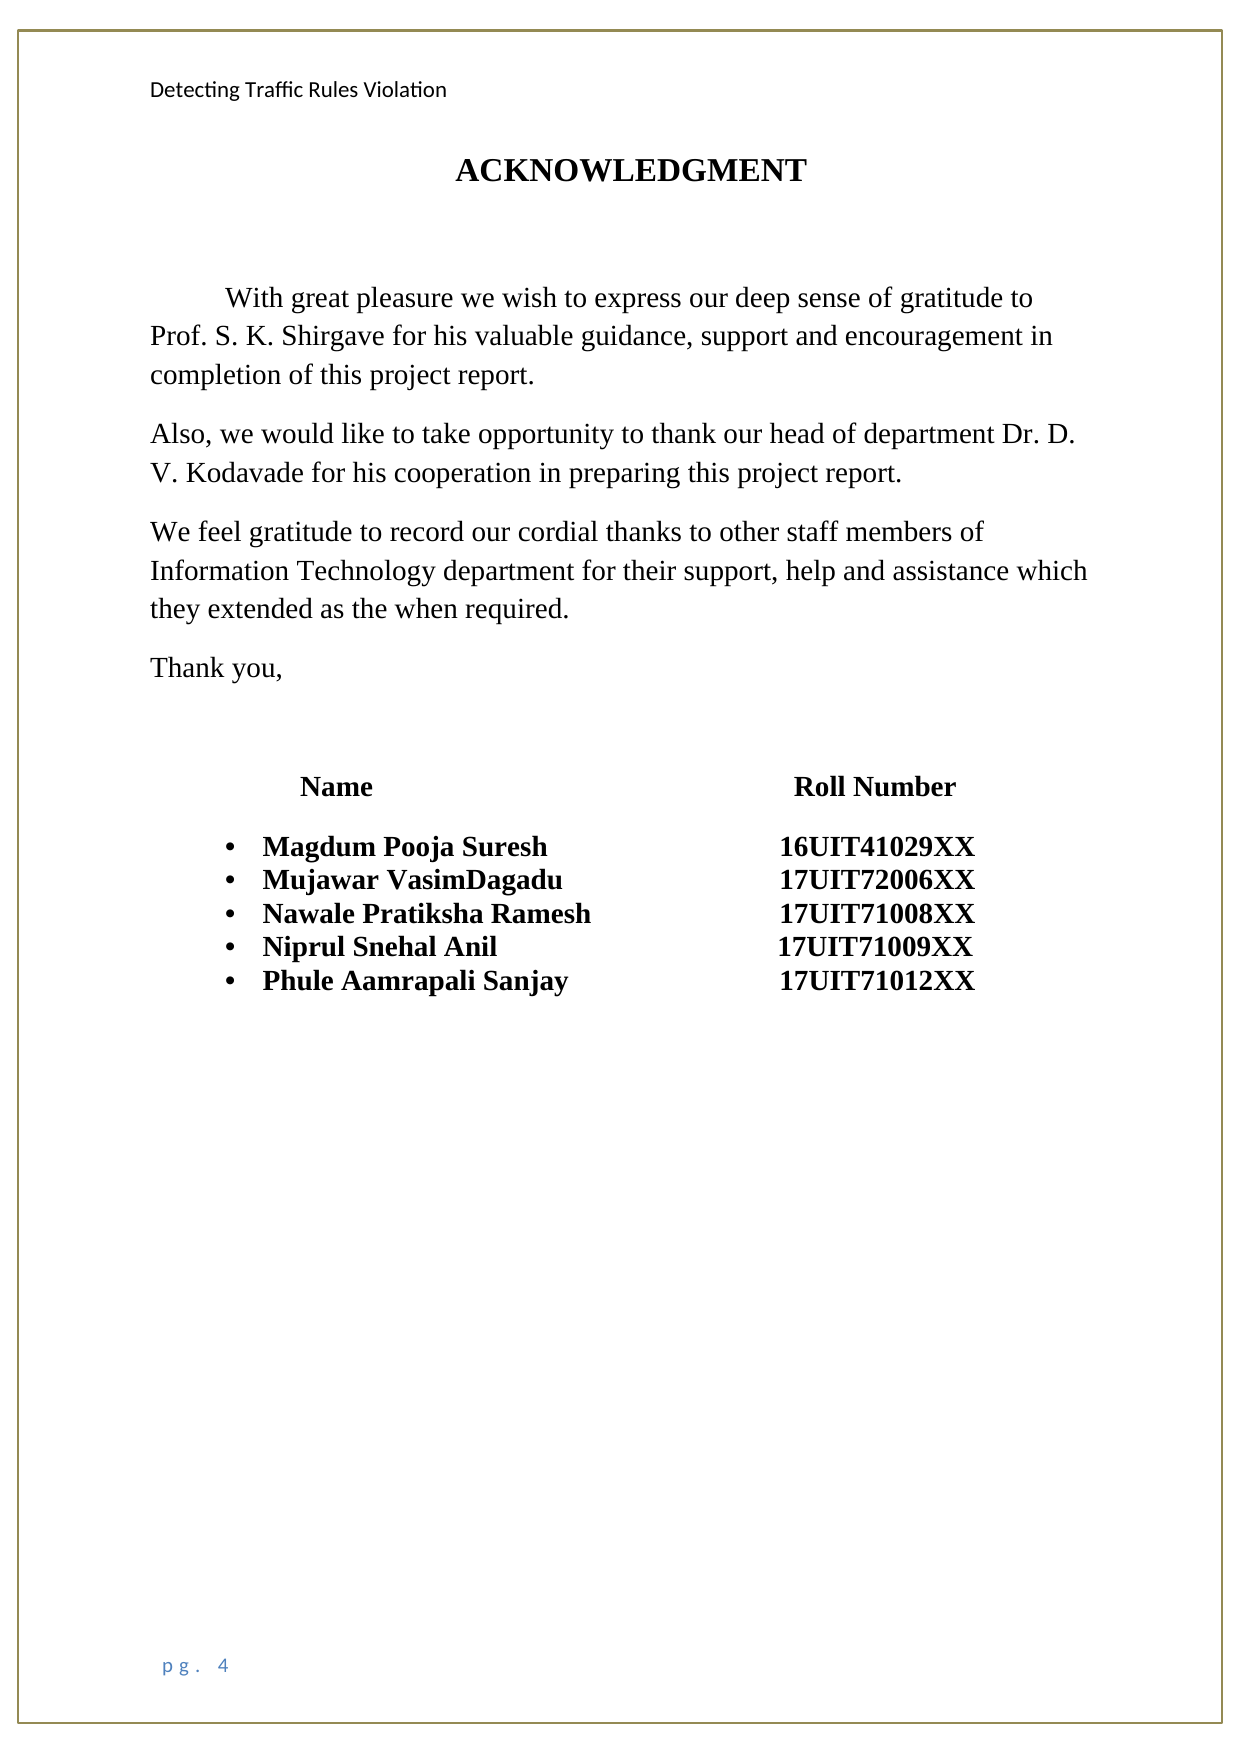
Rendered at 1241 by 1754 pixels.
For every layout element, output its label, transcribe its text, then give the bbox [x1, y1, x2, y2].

text Also, we would like to take opportunity to thank our head of department Dr. D. V. Kodavade for his cooperation in preparing this project report. [150, 416, 1090, 488]
list Mujawar VasimDagadu 17UIT72006XX [225, 862, 1090, 896]
text Thank you, [150, 651, 1090, 684]
text With great pleasure we wish to express our deep sense of gratitude to Prof. S. K. Shirgave for his valuable guidance, support and encouragement in completion of this project report. [150, 280, 1090, 390]
text ACKNOWLEDGMENT [375, 150, 1090, 188]
list Niprul Snehal Anil 17UIT71009XX [225, 929, 1090, 963]
list Magdum Pooja Suresh 16UIT41029XX [225, 829, 1090, 862]
list Nawale Pratiksha Ramesh 17UIT71008XX [225, 896, 1090, 929]
text We feel gratitude to record our cordial thanks to other staff members of Information Technology department for their support, help and assistance which they extended as the when required. [150, 514, 1090, 625]
list Phule Aamrapali Sanjay 17UIT71012XX [225, 963, 1090, 996]
text Name Roll Number [150, 769, 1090, 803]
